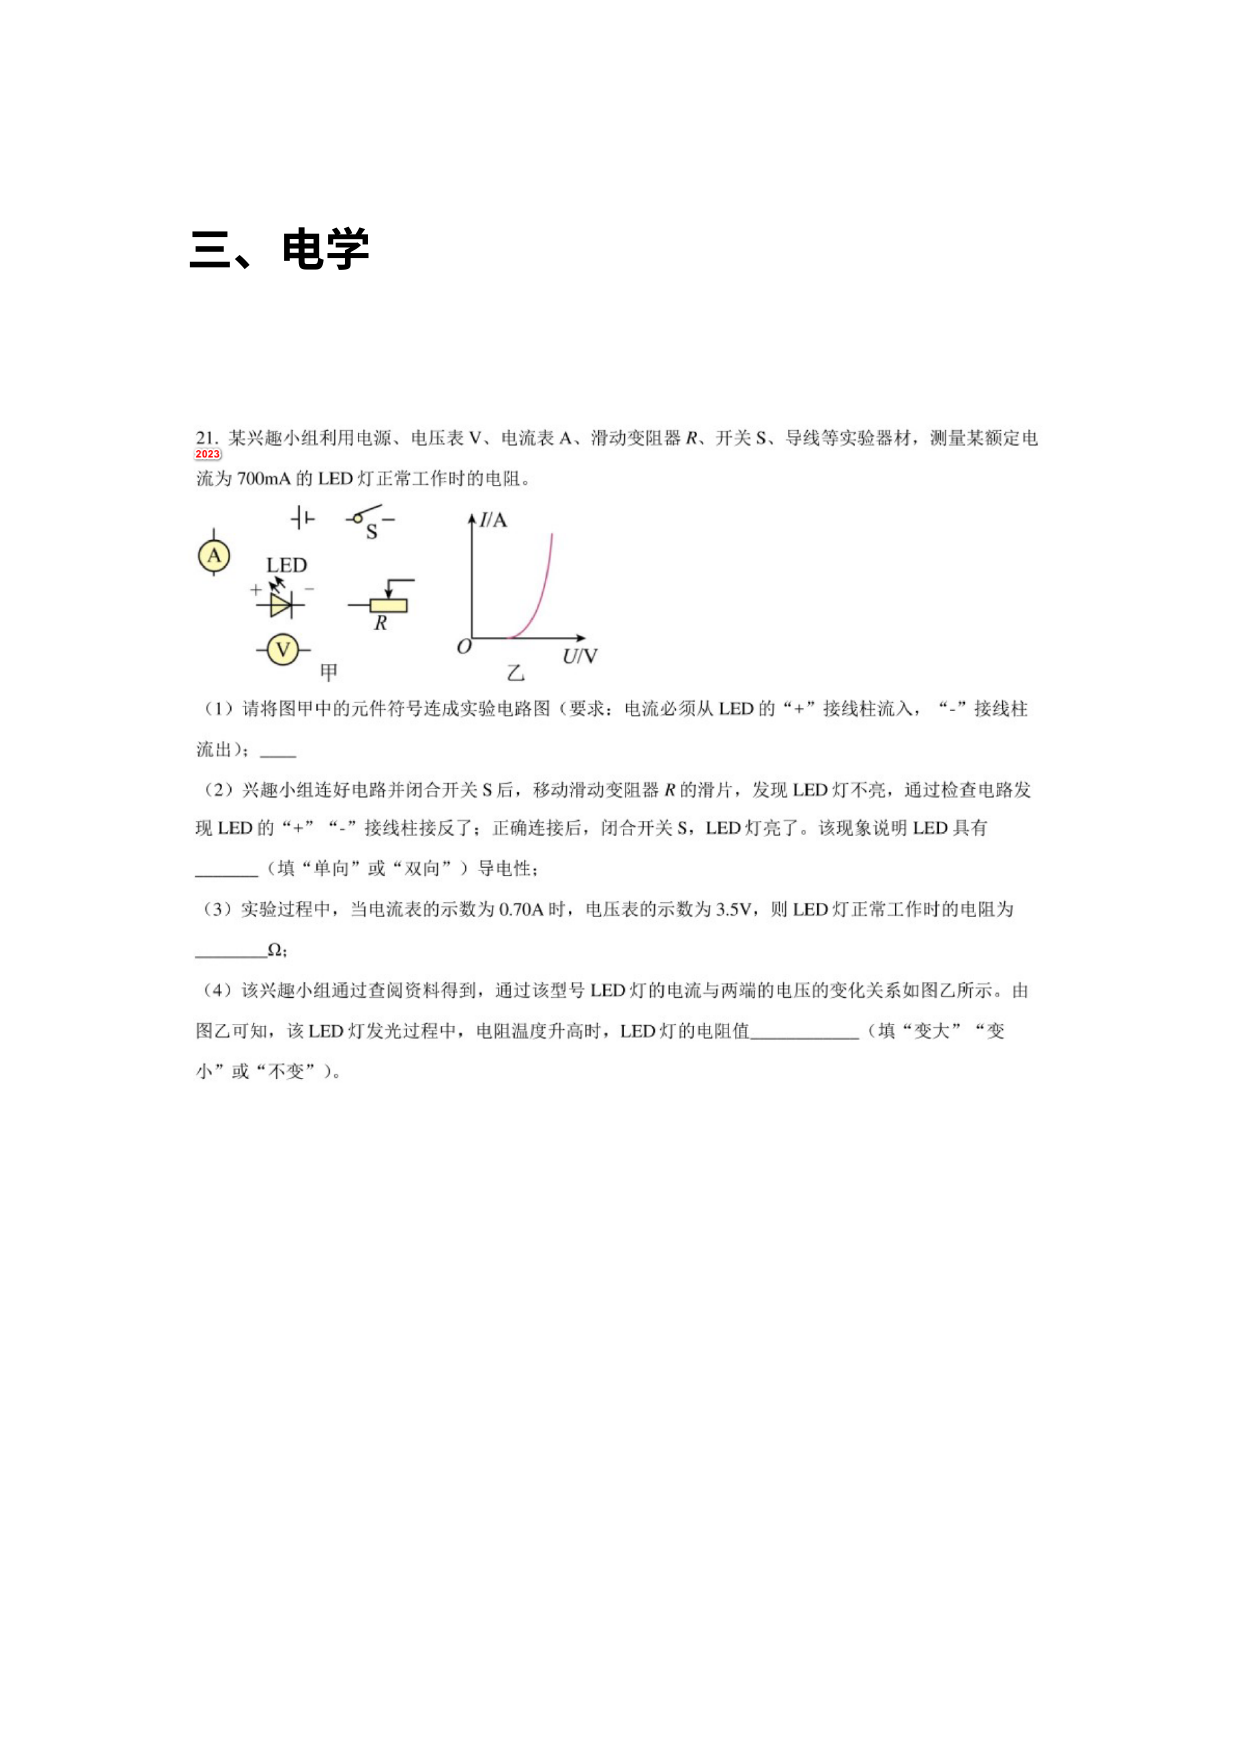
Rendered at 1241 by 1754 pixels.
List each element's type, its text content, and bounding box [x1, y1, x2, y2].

picture [187, 422, 1051, 1087]
subtitle 电学 [187, 197, 1053, 295]
